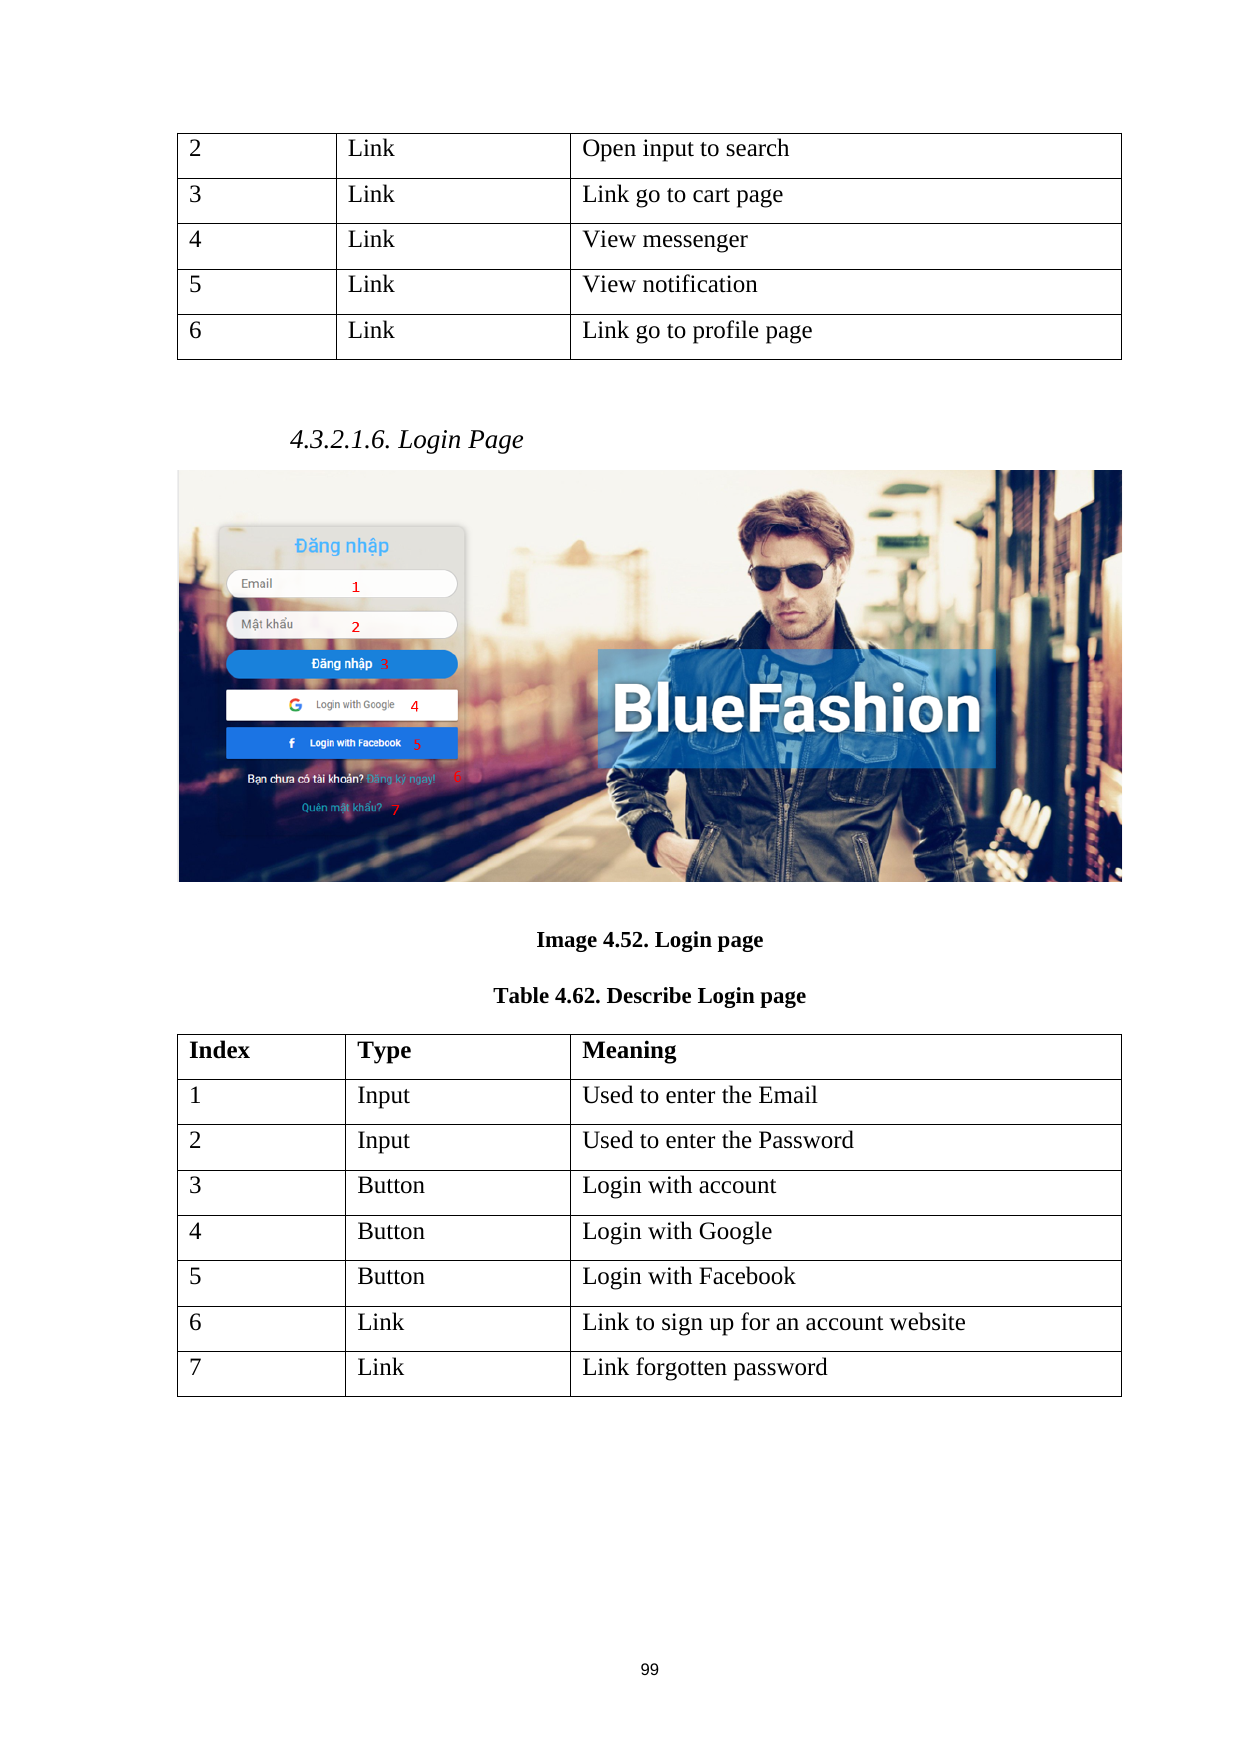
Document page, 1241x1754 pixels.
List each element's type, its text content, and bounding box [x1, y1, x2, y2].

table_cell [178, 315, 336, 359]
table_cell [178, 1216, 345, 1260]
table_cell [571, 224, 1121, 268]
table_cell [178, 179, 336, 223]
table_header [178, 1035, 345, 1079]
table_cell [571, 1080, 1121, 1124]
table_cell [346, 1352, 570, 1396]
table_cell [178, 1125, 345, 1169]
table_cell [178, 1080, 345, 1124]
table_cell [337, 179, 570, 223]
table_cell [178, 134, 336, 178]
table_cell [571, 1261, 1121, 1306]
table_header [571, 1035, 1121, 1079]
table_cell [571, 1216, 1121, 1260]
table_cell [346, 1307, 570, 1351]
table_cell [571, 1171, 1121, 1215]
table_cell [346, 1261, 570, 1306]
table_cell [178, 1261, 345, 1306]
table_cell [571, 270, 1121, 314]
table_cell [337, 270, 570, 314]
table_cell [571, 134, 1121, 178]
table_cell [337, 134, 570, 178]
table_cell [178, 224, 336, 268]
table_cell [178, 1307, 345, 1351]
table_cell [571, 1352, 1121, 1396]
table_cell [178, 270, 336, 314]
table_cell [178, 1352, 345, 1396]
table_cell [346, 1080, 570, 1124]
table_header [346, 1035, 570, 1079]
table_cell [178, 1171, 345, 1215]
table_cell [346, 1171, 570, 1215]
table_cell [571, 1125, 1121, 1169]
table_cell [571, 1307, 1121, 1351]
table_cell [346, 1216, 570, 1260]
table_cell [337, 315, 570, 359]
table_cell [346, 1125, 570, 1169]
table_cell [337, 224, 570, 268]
picture [177, 470, 1123, 882]
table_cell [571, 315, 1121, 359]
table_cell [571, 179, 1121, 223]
subtitle Login Page [290, 423, 1122, 454]
